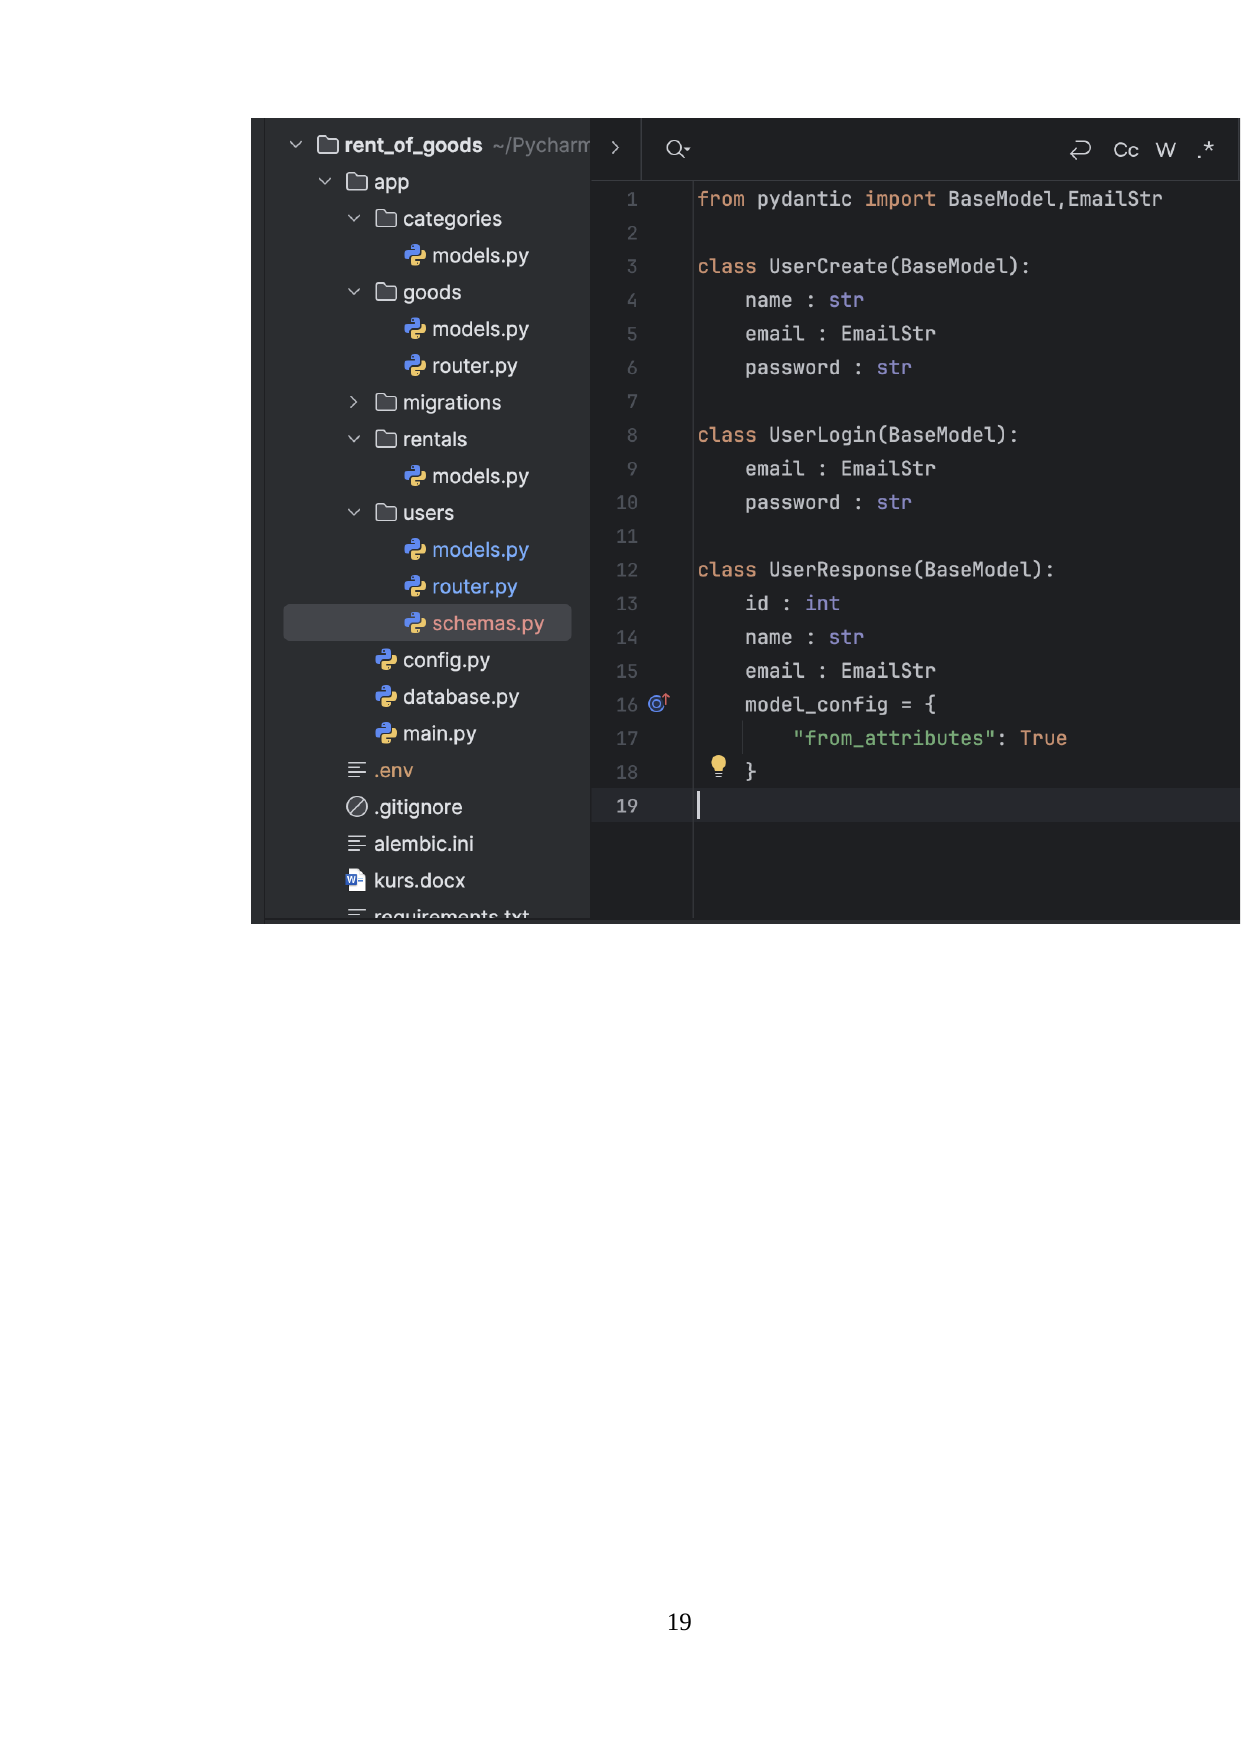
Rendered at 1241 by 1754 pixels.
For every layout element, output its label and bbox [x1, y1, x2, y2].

picture [251, 118, 1241, 924]
